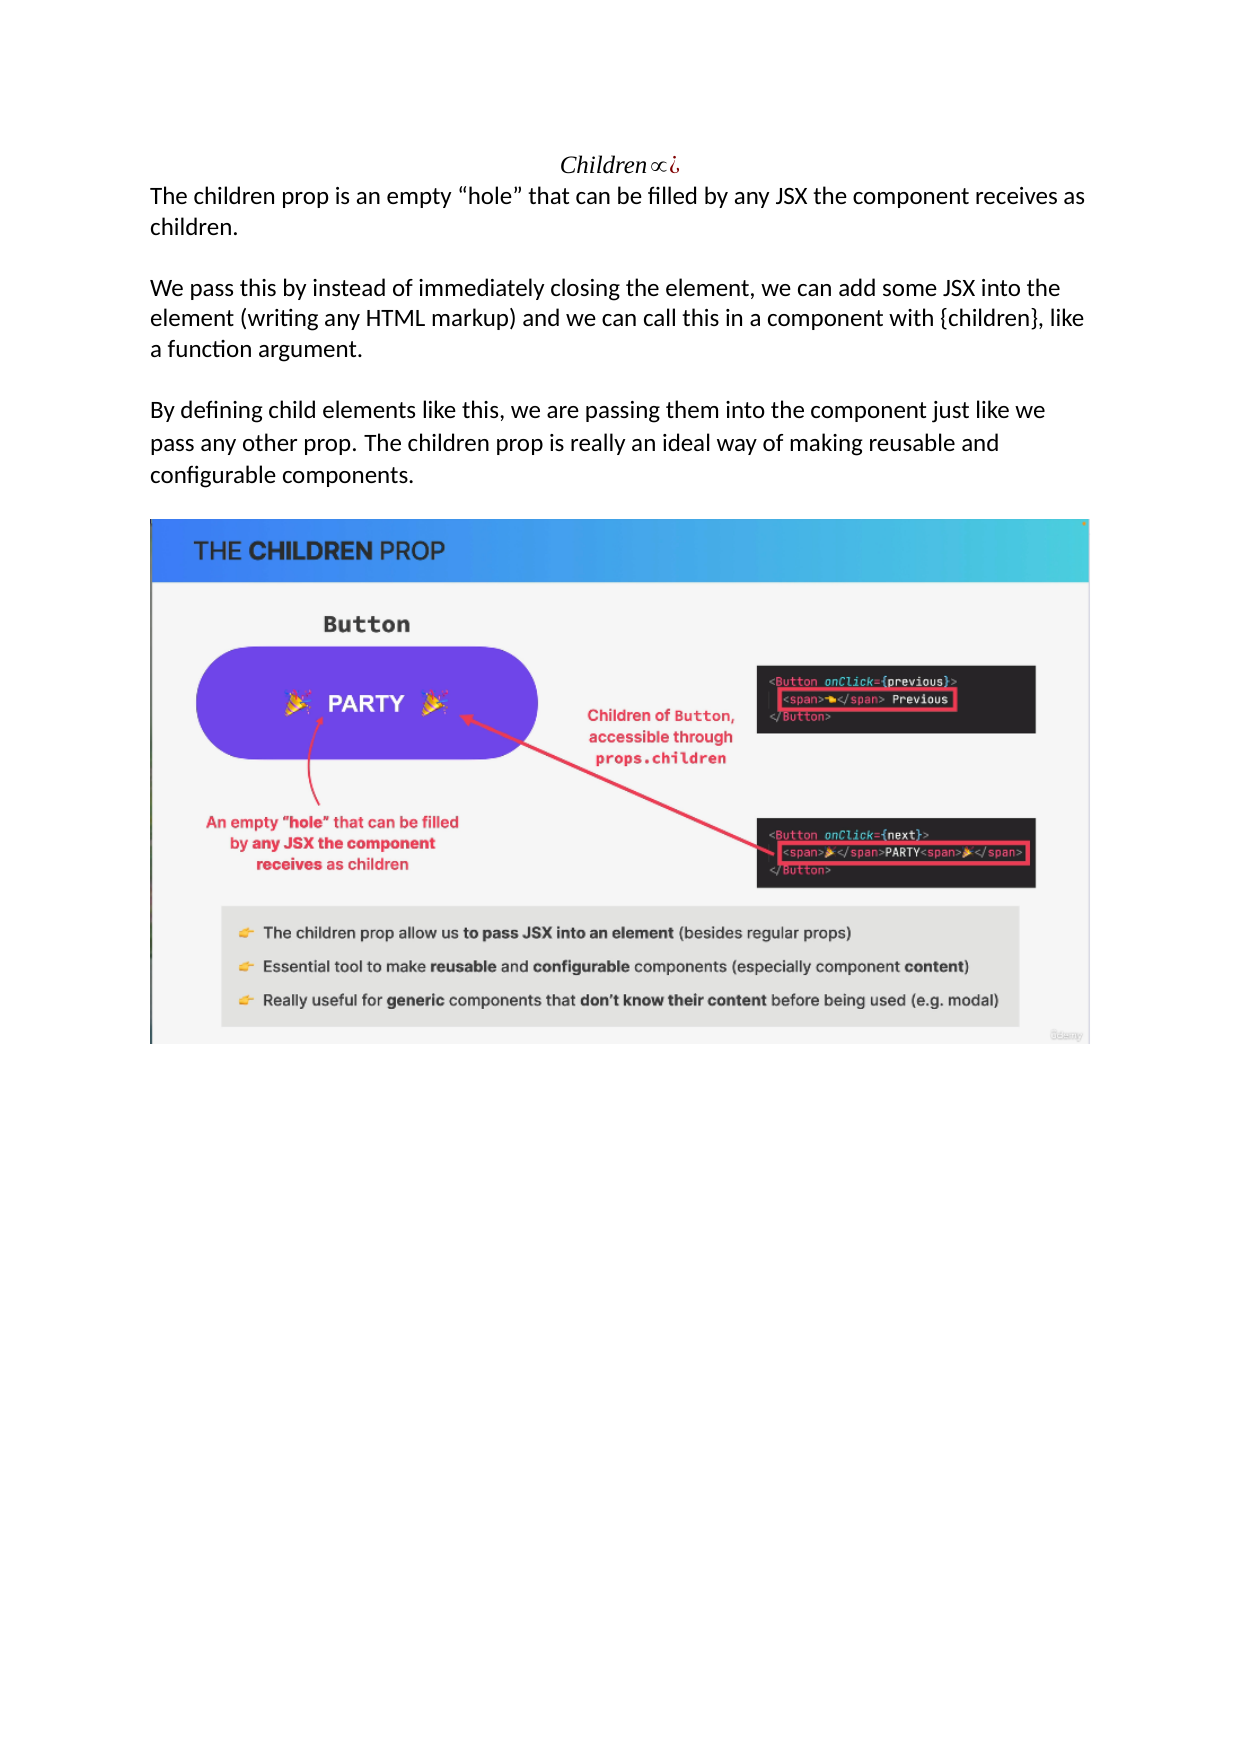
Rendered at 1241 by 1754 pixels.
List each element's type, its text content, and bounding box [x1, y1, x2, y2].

text The children prop is an empty “hole” that can be filled by any JSX the component receives as children. We pass this by instead of immediately closing the element, we can add some JSX into the element (writing any HTML markup) and we can call this in a component with {children}, like a function argument. [150, 181, 1090, 364]
text By defining child elements like this, we are passing them into the component just like we pass any other prop. The children prop is really an ideal way of making reusable and configurable components. [150, 394, 1090, 519]
picture [150, 519, 1091, 1044]
